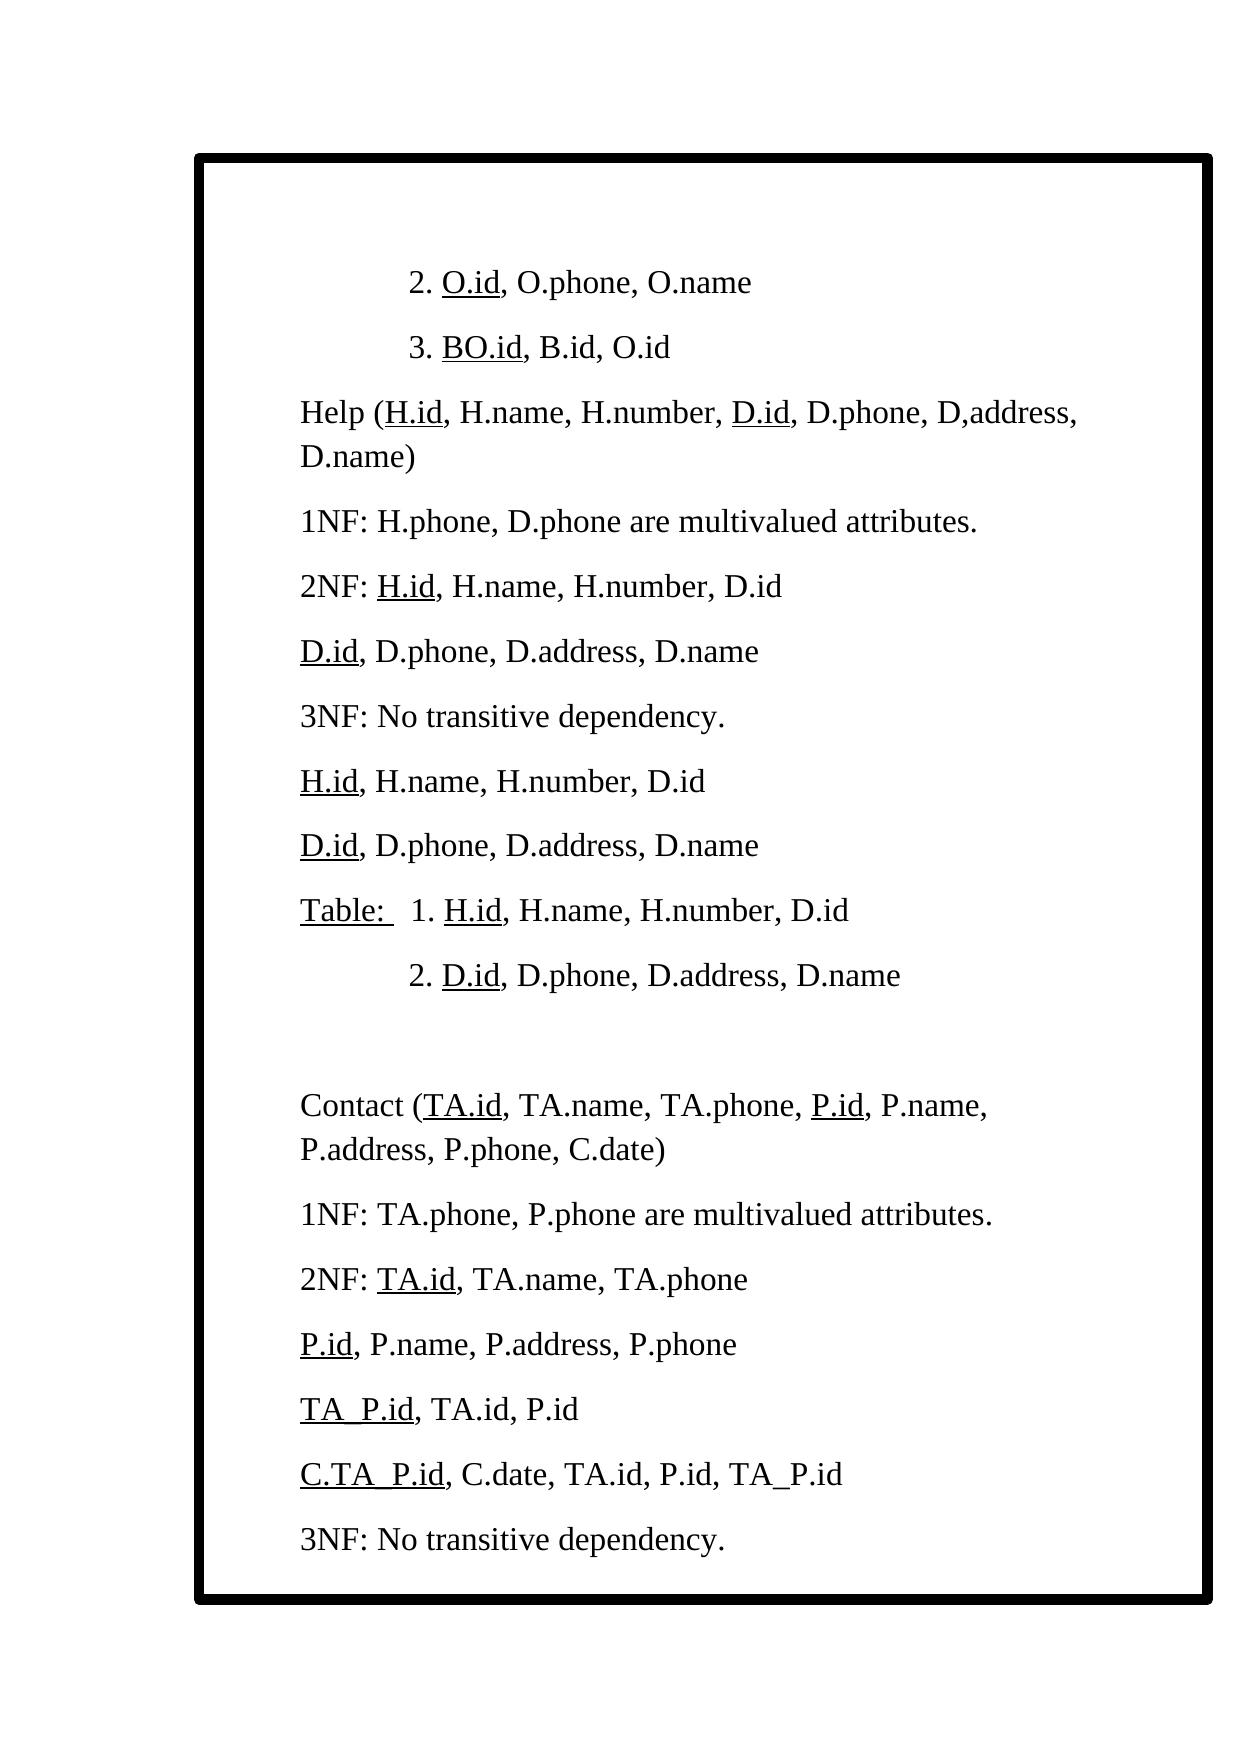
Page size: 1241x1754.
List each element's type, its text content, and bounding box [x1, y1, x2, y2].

text 3NF: No transitive dependency. [300, 696, 1090, 734]
text 2NF: H.id, H.name, H.number, D.id [300, 566, 1090, 604]
text 2. O.id, O.phone, O.name [300, 262, 1090, 301]
text 1NF: H.phone, D.phone are multivalued attributes. [300, 501, 1090, 539]
text D.id, D.phone, D.address, D.name [300, 826, 1090, 864]
text H.id, H.name, H.number, D.id [300, 761, 1090, 799]
text 2. D.id, D.phone, D.address, D.name [300, 956, 1090, 994]
text TA_P.id, TA.id, P.id [300, 1389, 1090, 1427]
text D.id, D.phone, D.address, D.name [300, 631, 1090, 669]
text Help (H.id, H.name, H.number, D.id, D.phone, D,address, D.name) [300, 392, 1090, 475]
text 2NF: TA.id, TA.name, TA.phone [300, 1259, 1090, 1297]
text 1NF: TA.phone, P.phone are multivalued attributes. [300, 1194, 1090, 1233]
text P.id, P.name, P.address, P.phone [300, 1324, 1090, 1362]
text 3NF: No transitive dependency. [300, 1519, 1090, 1557]
text Table: 1. H.id, H.name, H.number, D.id [300, 891, 1090, 929]
text Contact (TA.id, TA.name, TA.phone, P.id, P.name, P.address, P.phone, C.date) [300, 1085, 1090, 1168]
text 3. BO.id, B.id, O.id [300, 327, 1090, 366]
text C.TA_P.id, C.date, TA.id, P.id, TA_P.id [300, 1454, 1090, 1492]
